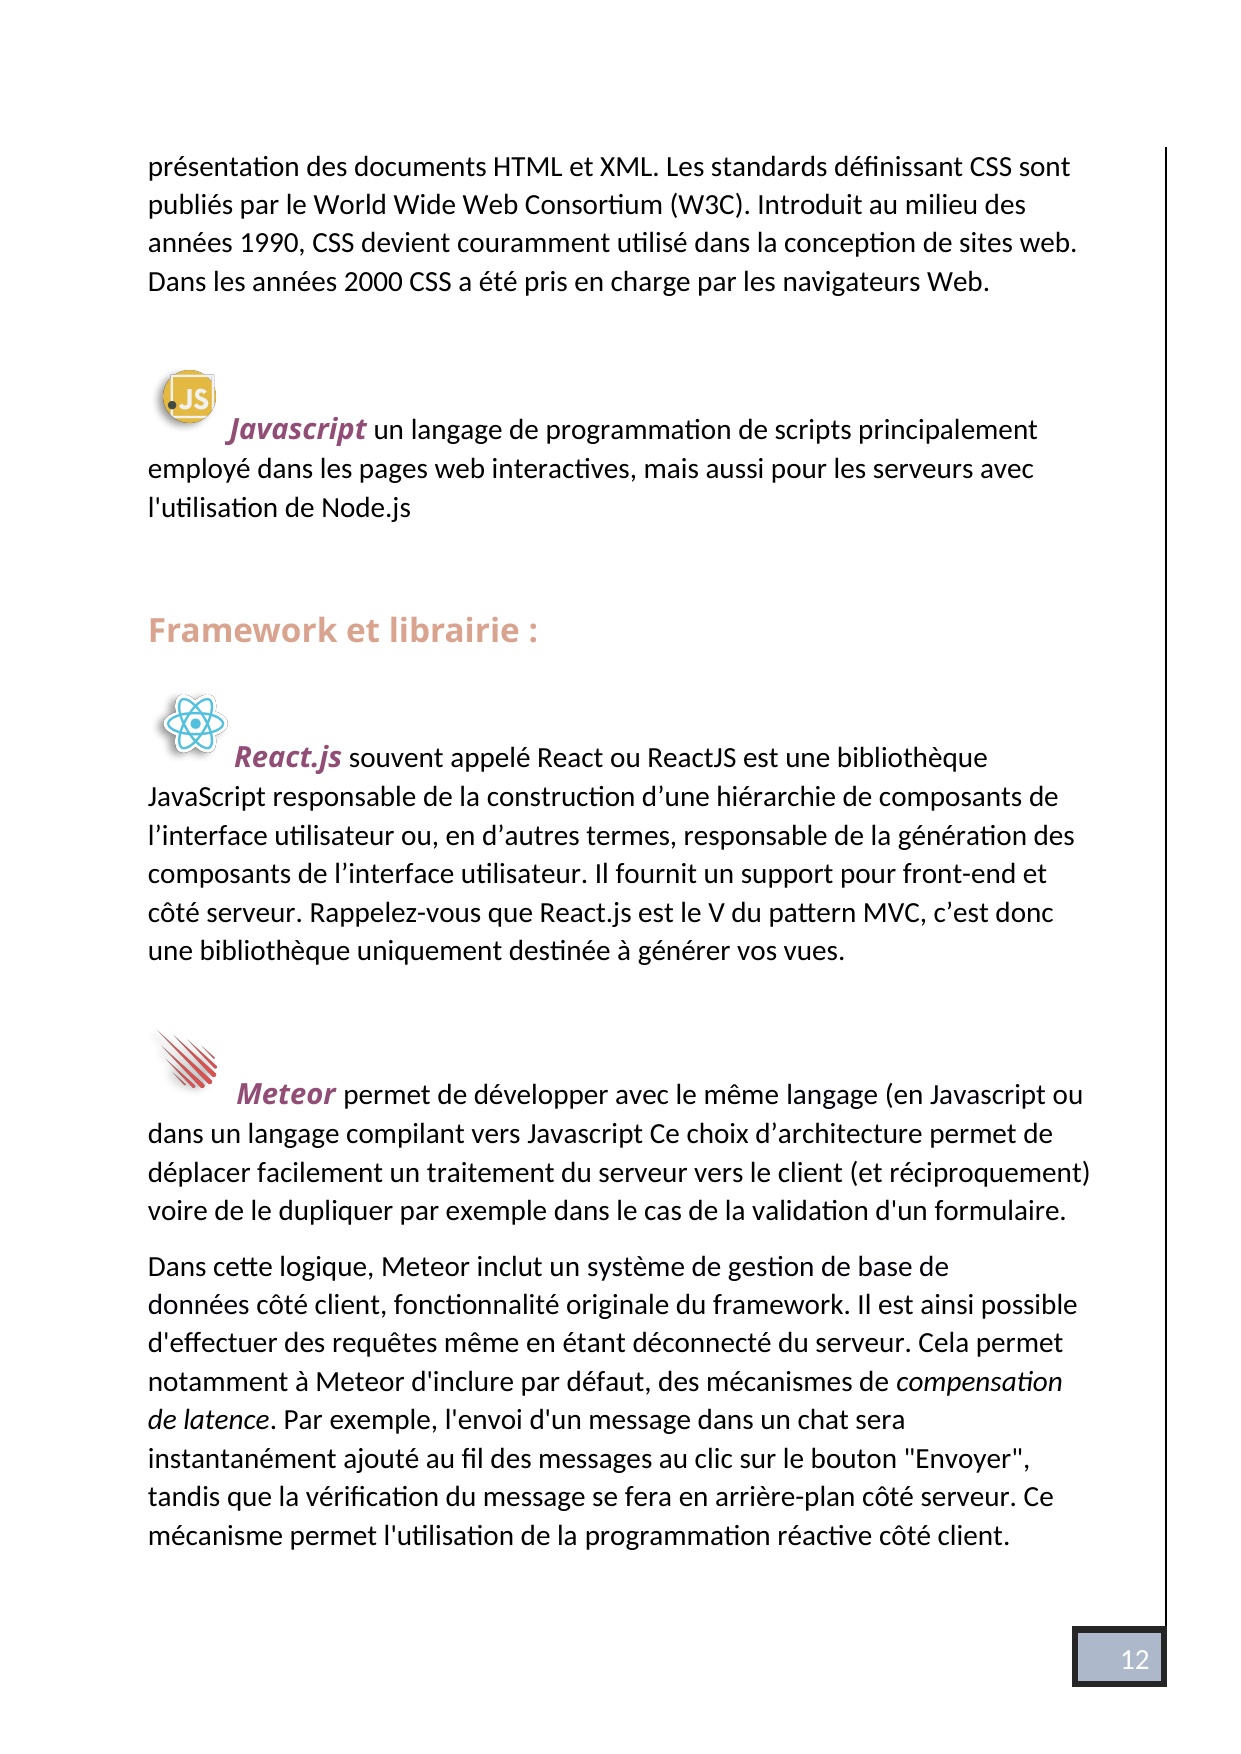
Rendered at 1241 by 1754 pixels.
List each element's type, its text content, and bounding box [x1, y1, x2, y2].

text Meteor permet de développer avec le même langage (en Javascript ou dans un langage compilant vers Javascript Ce choix d’architecture permet de déplacer facilement un traitement du serveur vers le client (et réciproquement) voire de le dupliquer par exemple dans le cas de la validation d'un formulaire. [148, 1023, 1093, 1228]
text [148, 148, 1093, 298]
text Dans cette logique, Meteor inclut un système de gestion de base de données côté client, fonctionnalité originale du framework. Il est ainsi possible d'effectuer des requêtes même en étant déconnecté du serveur. Cela permet notamment à Meteor d'inclure par défaut, des mécanismes de compensation de latence. Par exemple, l'envoi d'un message dans un chat sera instantanément ajouté au fil des messages au clic sur le bouton "Envoyer", tandis que la vérification du message se fera en arrière-plan côté serveur. Ce mécanisme permet l'utilisation de la programmation réactive côté client. [148, 1248, 1093, 1552]
text React.js souvent appelé React ou ReactJS est une bibliothèque JavaScript responsable de la construction d’une hiérarchie de composants de l’interface utilisateur ou, en d’autres termes, responsable de la génération des composants de l’interface utilisateur. Il fournit un support pour front-end et côté serveur. Rappelez-vous que React.js est le V du pattern MVC, c’est donc une bibliothèque uniquement destinée à générer vos vues. [148, 689, 1093, 968]
picture [156, 1029, 217, 1088]
subtitle Framework et librairie : [148, 607, 1093, 652]
text Javascript un langage de programmation de scripts principalement employé dans les pages web interactives, mais aussi pour les serveurs avec l'utilisation de Node.js [148, 364, 1093, 525]
picture [164, 695, 228, 753]
picture [163, 370, 216, 423]
